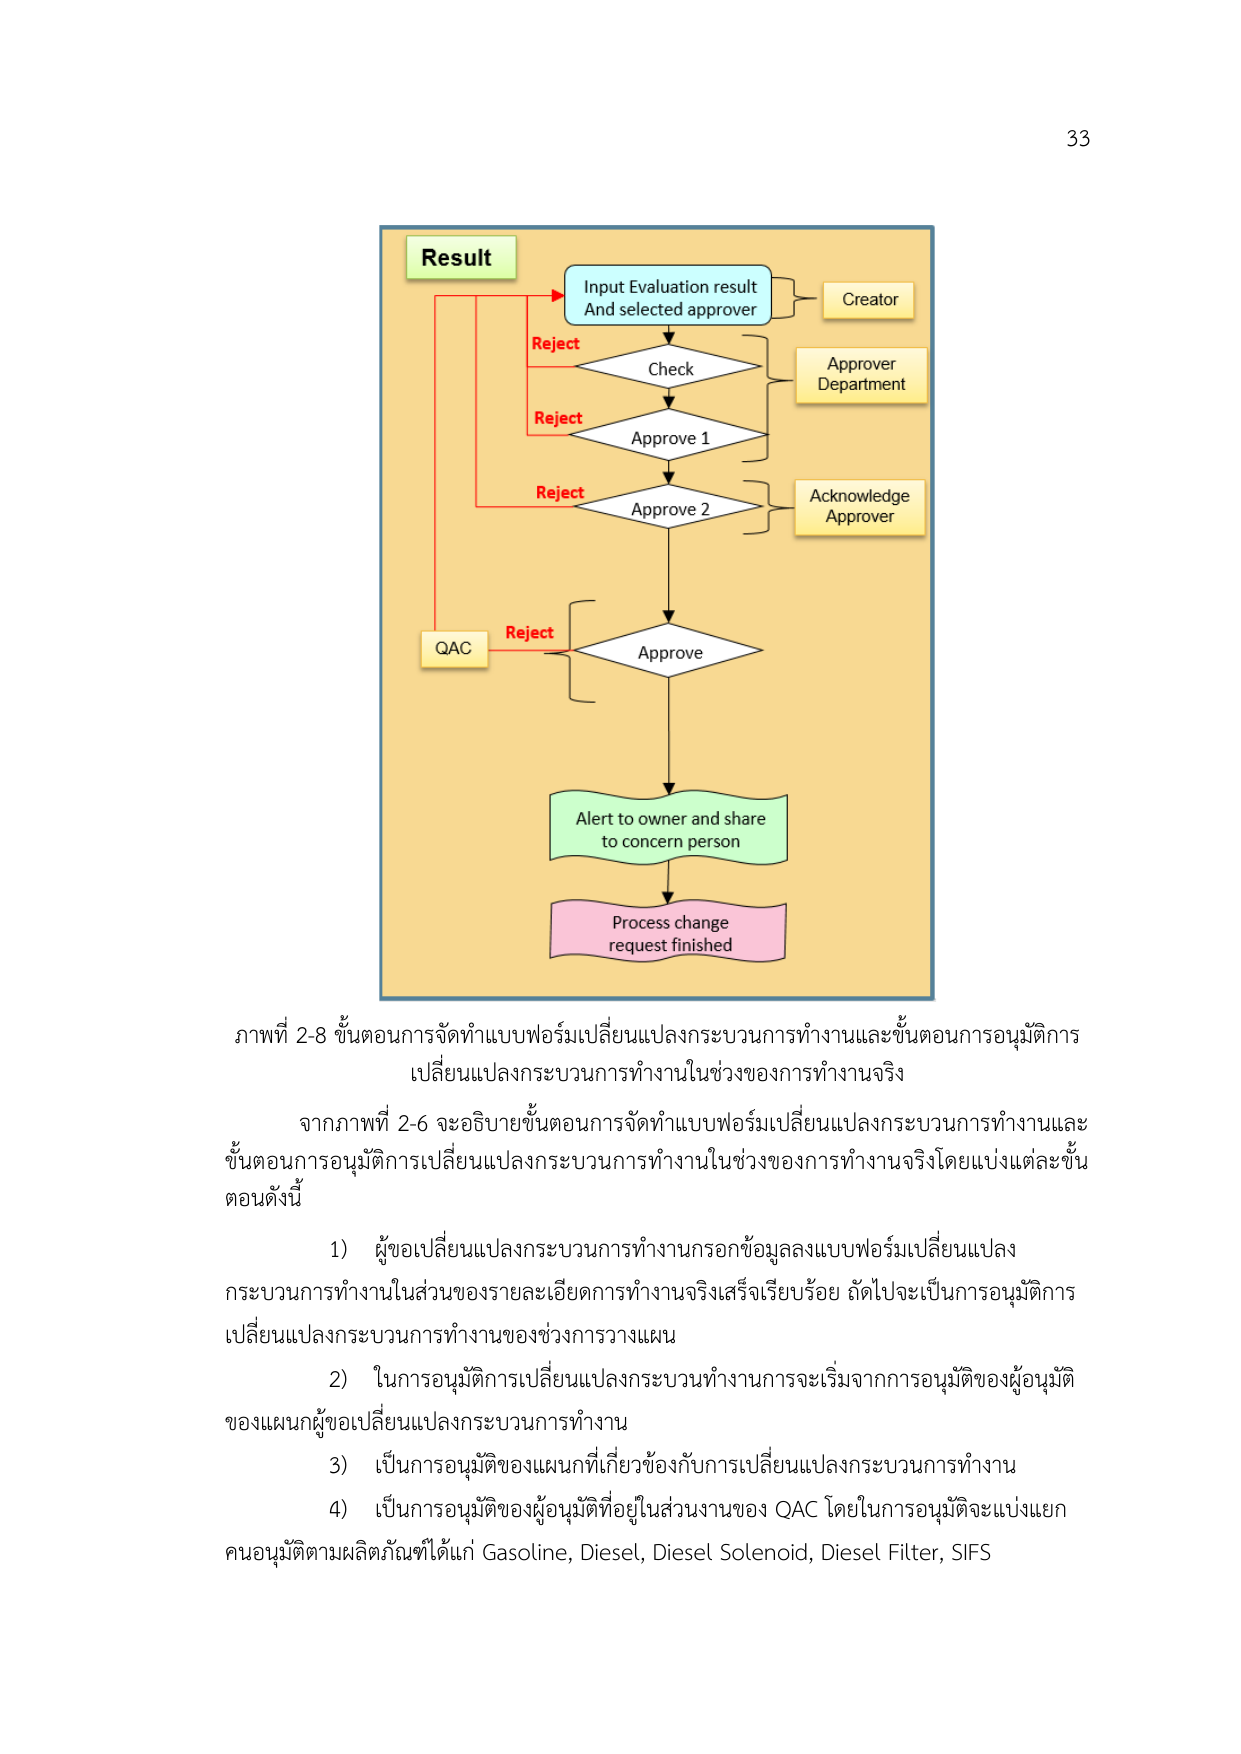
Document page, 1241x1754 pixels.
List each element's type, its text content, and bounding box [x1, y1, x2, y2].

list ผู้ขอเปลี่ยนแปลงกระบวนการทำงานกรอกข้อมูลลงแบบฟอร์มเปลี่ยนแปลงกระบวนการทำงานในส่วนของรายละเอียดการทำงานจริงเสร็จเรียบร้อย ถัดไปจะเป็นการอนุมัติการเปลี่ยนแปลงกระบวนการทำงานของช่วงการวางแผน [225, 1228, 1090, 1352]
picture [379, 225, 937, 1002]
list เป็นการอนุมัติของผู้อนุมัติที่อยู่ในส่วนงานของ QAC โดยในการอนุมัติจะแบ่งแยกคนอนุมัติตามผลิตภัณฑ์ได้แก่ Gasoline, Diesel, Diesel Solenoid, Diesel Filter, SIFS [225, 1488, 1090, 1569]
list ในการอนุมัติการเปลี่ยนแปลงกระบวนทำงานการจะเริ่มจากการอนุมัติของผู้อนุมัติของแผนกผู้ขอเปลี่ยนแปลงกระบวนการทำงาน [225, 1358, 1090, 1439]
text ภาพที่ 2-8 ขั้นตอนการจัดทำแบบฟอร์มเปลี่ยนแปลงกระบวนการทำงานและขั้นตอนการอนุมัติการเปลี่ยนแปลงกระบวนการทำงานในช่วงของการทำงานจริง [225, 1014, 1090, 1089]
text จากภาพที่ 2-6 จะอธิบายขั้นตอนการจัดทำแบบฟอร์มเปลี่ยนแปลงกระบวนการทำงานและขั้นตอนการอนุมัติการเปลี่ยนแปลงกระบวนการทำงานในช่วงของการทำงานจริงโดยแบ่งแต่ละขั้นตอนดังนี้ [225, 1102, 1090, 1215]
list เป็นการอนุมัติของแผนกที่เกี่ยวข้องกับการเปลี่ยนแปลงกระบวนการทำงาน [225, 1444, 1090, 1482]
